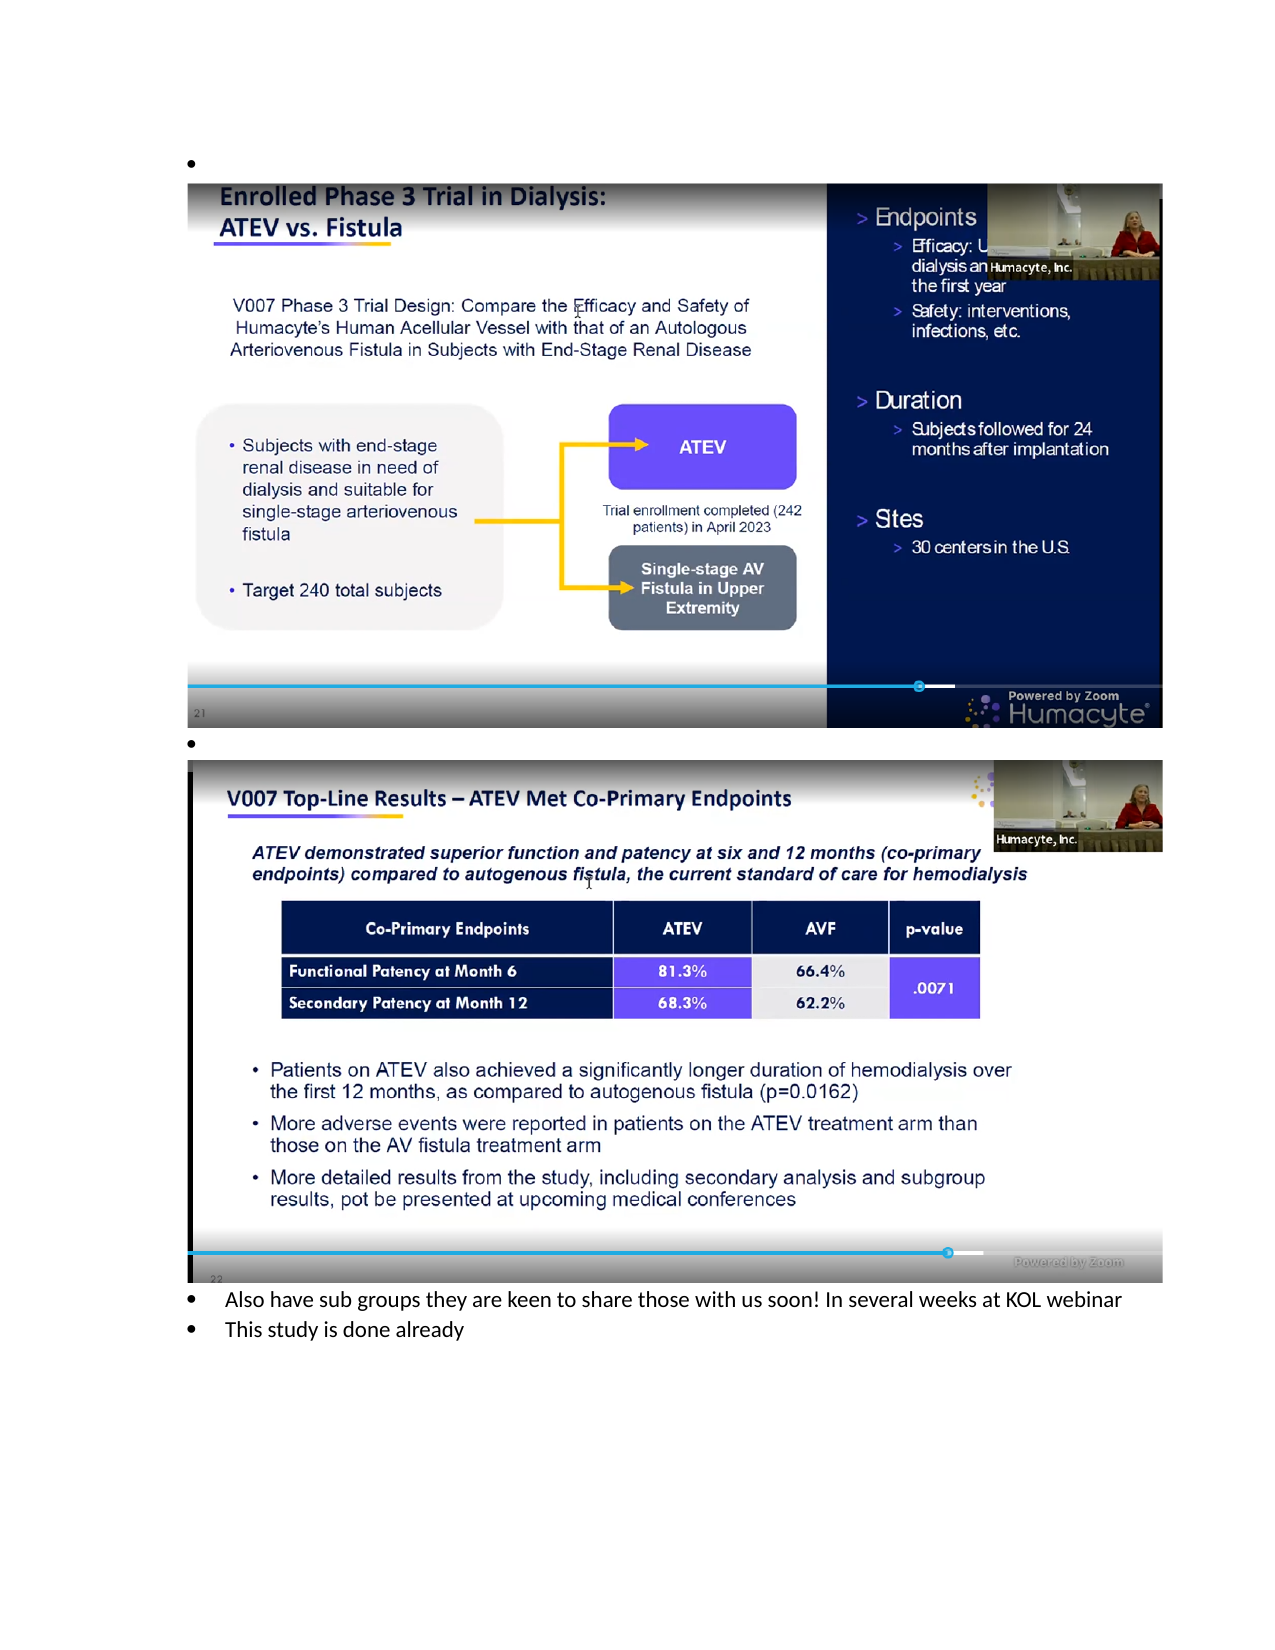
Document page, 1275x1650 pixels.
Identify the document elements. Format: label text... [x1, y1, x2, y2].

picture [187, 760, 1163, 1283]
list Also have sub groups they are keen to share those with us soon! In several weeks at KOL webinar [187, 1285, 1125, 1313]
list This study is done already [187, 1315, 1125, 1343]
picture [187, 180, 1163, 728]
